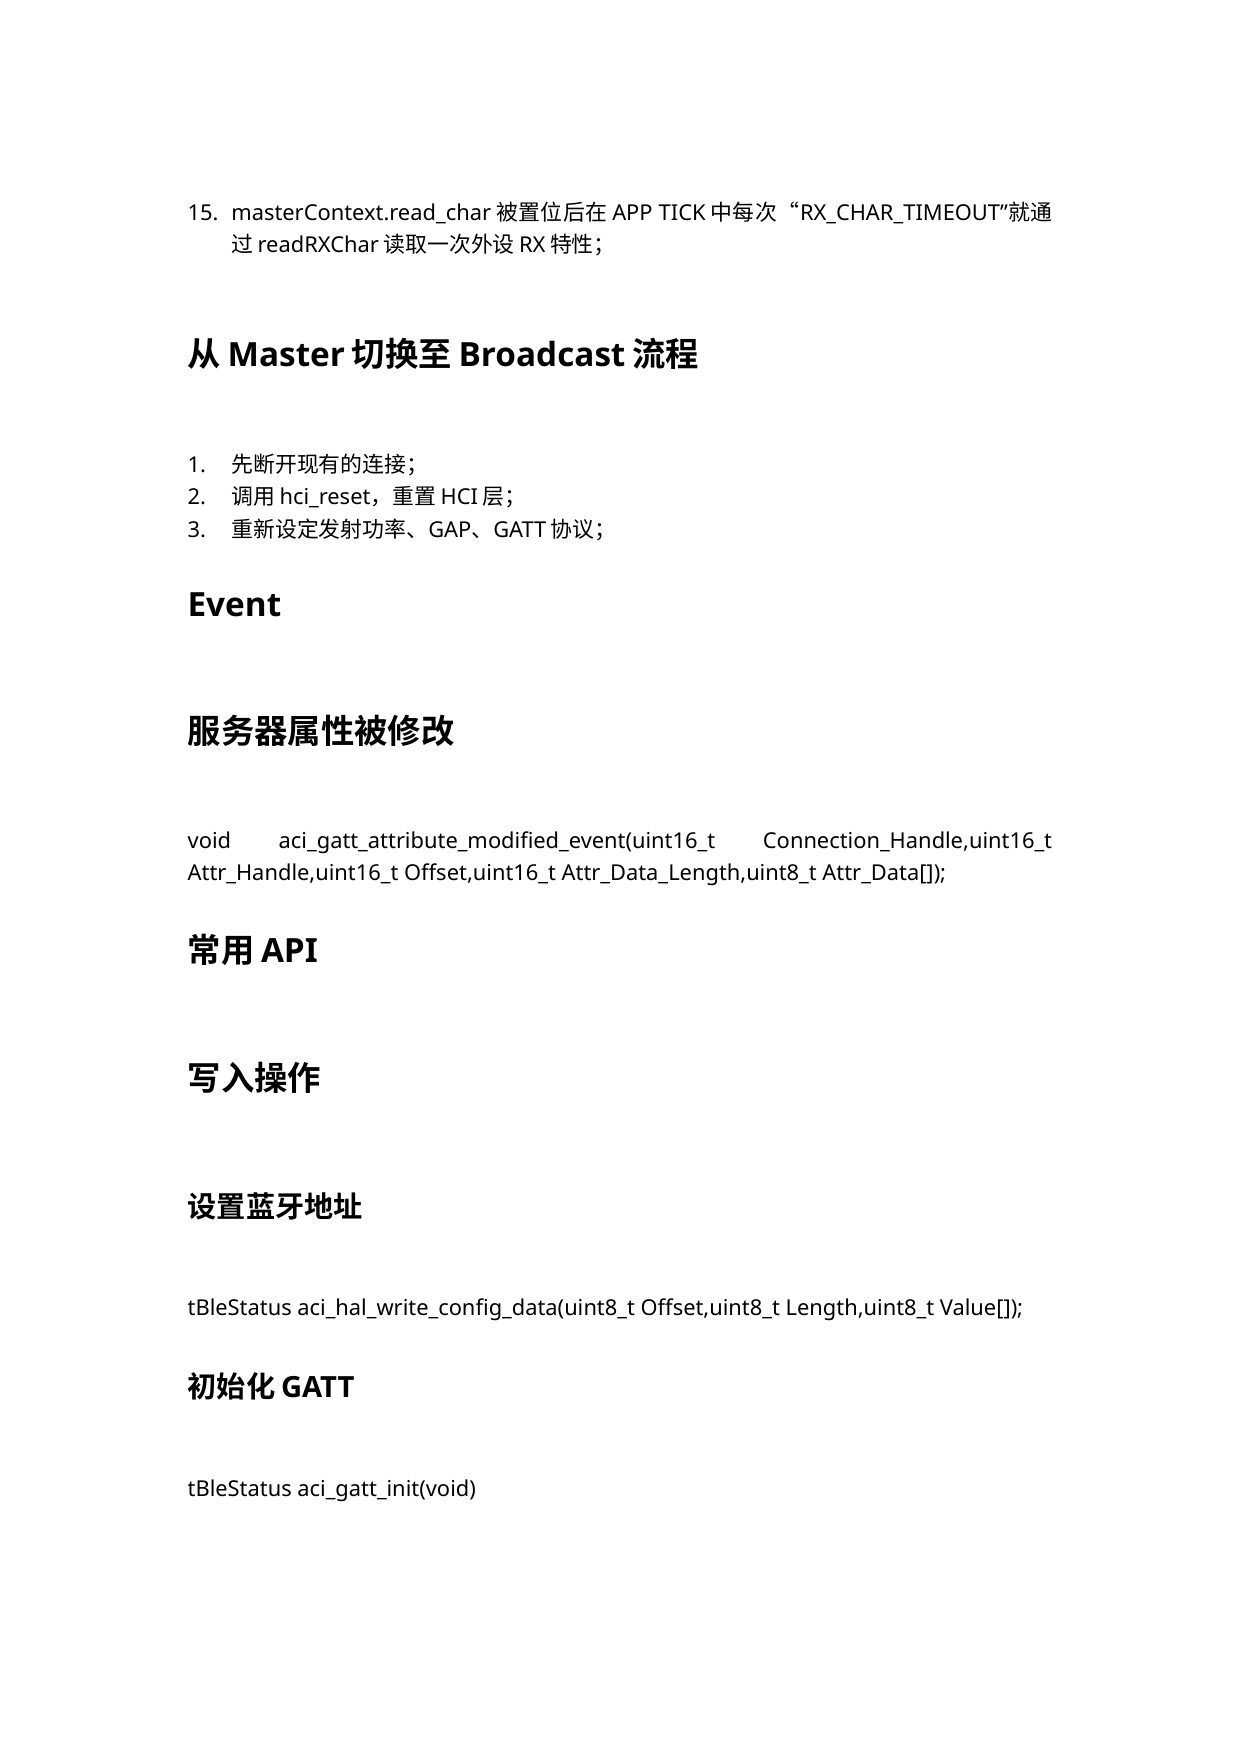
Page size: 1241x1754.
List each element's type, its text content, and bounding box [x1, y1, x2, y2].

subtitle 服务器属性被修改 [187, 696, 1053, 761]
subtitle 写入操作 [187, 1043, 1053, 1108]
subtitle 初始化GATT [187, 1353, 1053, 1418]
subtitle Event [187, 571, 1053, 636]
subtitle 从Master切换至Broadcast流程 [187, 319, 1053, 384]
list 先断开现有的连接； [187, 446, 1053, 479]
list masterContext.read_char被置位后在APP TICK中每次“RX_CHAR_TIMEOUT”就通过readRXChar读取一次外设RX特性； [187, 194, 1053, 259]
list 调用hci_reset，重置HCI层； [187, 479, 1053, 511]
text tBleStatus aci_gatt_init(void) [187, 1472, 1053, 1504]
list 重新设定发射功率、GAP、GATT协议； [187, 511, 1053, 544]
subtitle 常用API [187, 916, 1053, 981]
subtitle 设置蓝牙地址 [187, 1172, 1053, 1237]
text tBleStatus aci_hal_write_config_data(uint8_t Offset,uint8_t Length,uint8_t Value[]); [187, 1291, 1053, 1323]
text void aci_gatt_attribute_modified_event(uint16_t Connection_Handle,uint16_t Attr_Handle,uint16_t Offset,uint16_t Attr_Data_Length,uint8_t Attr_Data[]); [187, 823, 1053, 888]
